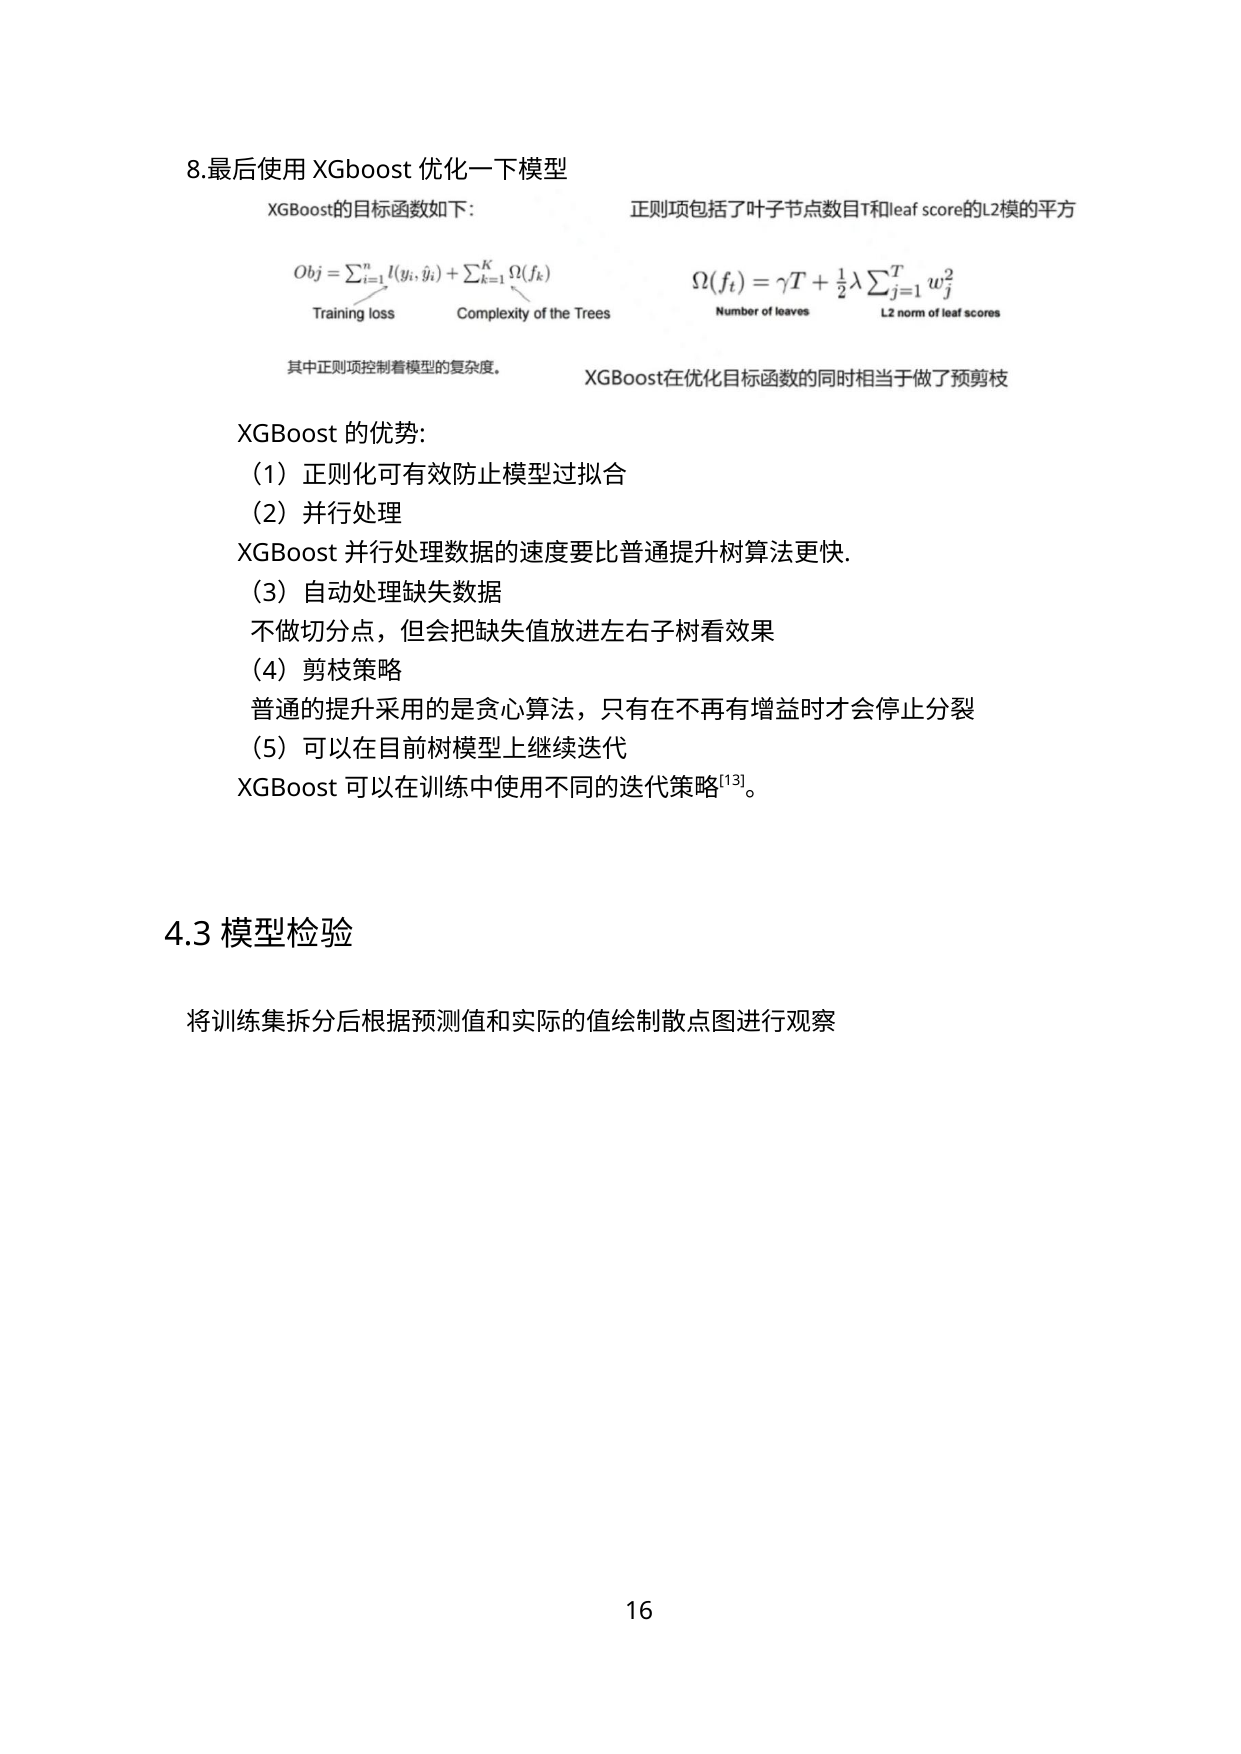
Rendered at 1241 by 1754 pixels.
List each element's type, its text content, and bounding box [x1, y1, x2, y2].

text XGBoost 并行处理数据的速度要比普通提升树算法更快. [237, 533, 1118, 569]
text 将训练集拆分后根据预测值和实际的值绘制散点图进行观察 [186, 1002, 1098, 1038]
text 8.最后使用 XGboost 优化一下模型 [186, 150, 1118, 186]
text 不做切分点，但会把缺失值放进左右子树看效果 [250, 611, 1118, 647]
picture [237, 189, 1103, 398]
text XGBoost 的优势: [237, 413, 1071, 449]
text （4）剪枝策略 [237, 650, 1118, 686]
text （1）正则化可有效防止模型过拟合 [237, 455, 1118, 491]
subtitle 4.3 模型检验 [164, 907, 1118, 955]
text （3）自动处理缺失数据 [237, 572, 1118, 608]
text （2）并行处理 [237, 494, 1118, 530]
text （5）可以在目前树模型上继续迭代 [237, 728, 1118, 764]
text XGBoost 可以在训练中使用不同的迭代策略[13]。 [237, 767, 1118, 803]
text 普通的提升采用的是贪心算法，只有在不再有增益时才会停止分裂 [250, 689, 1118, 725]
